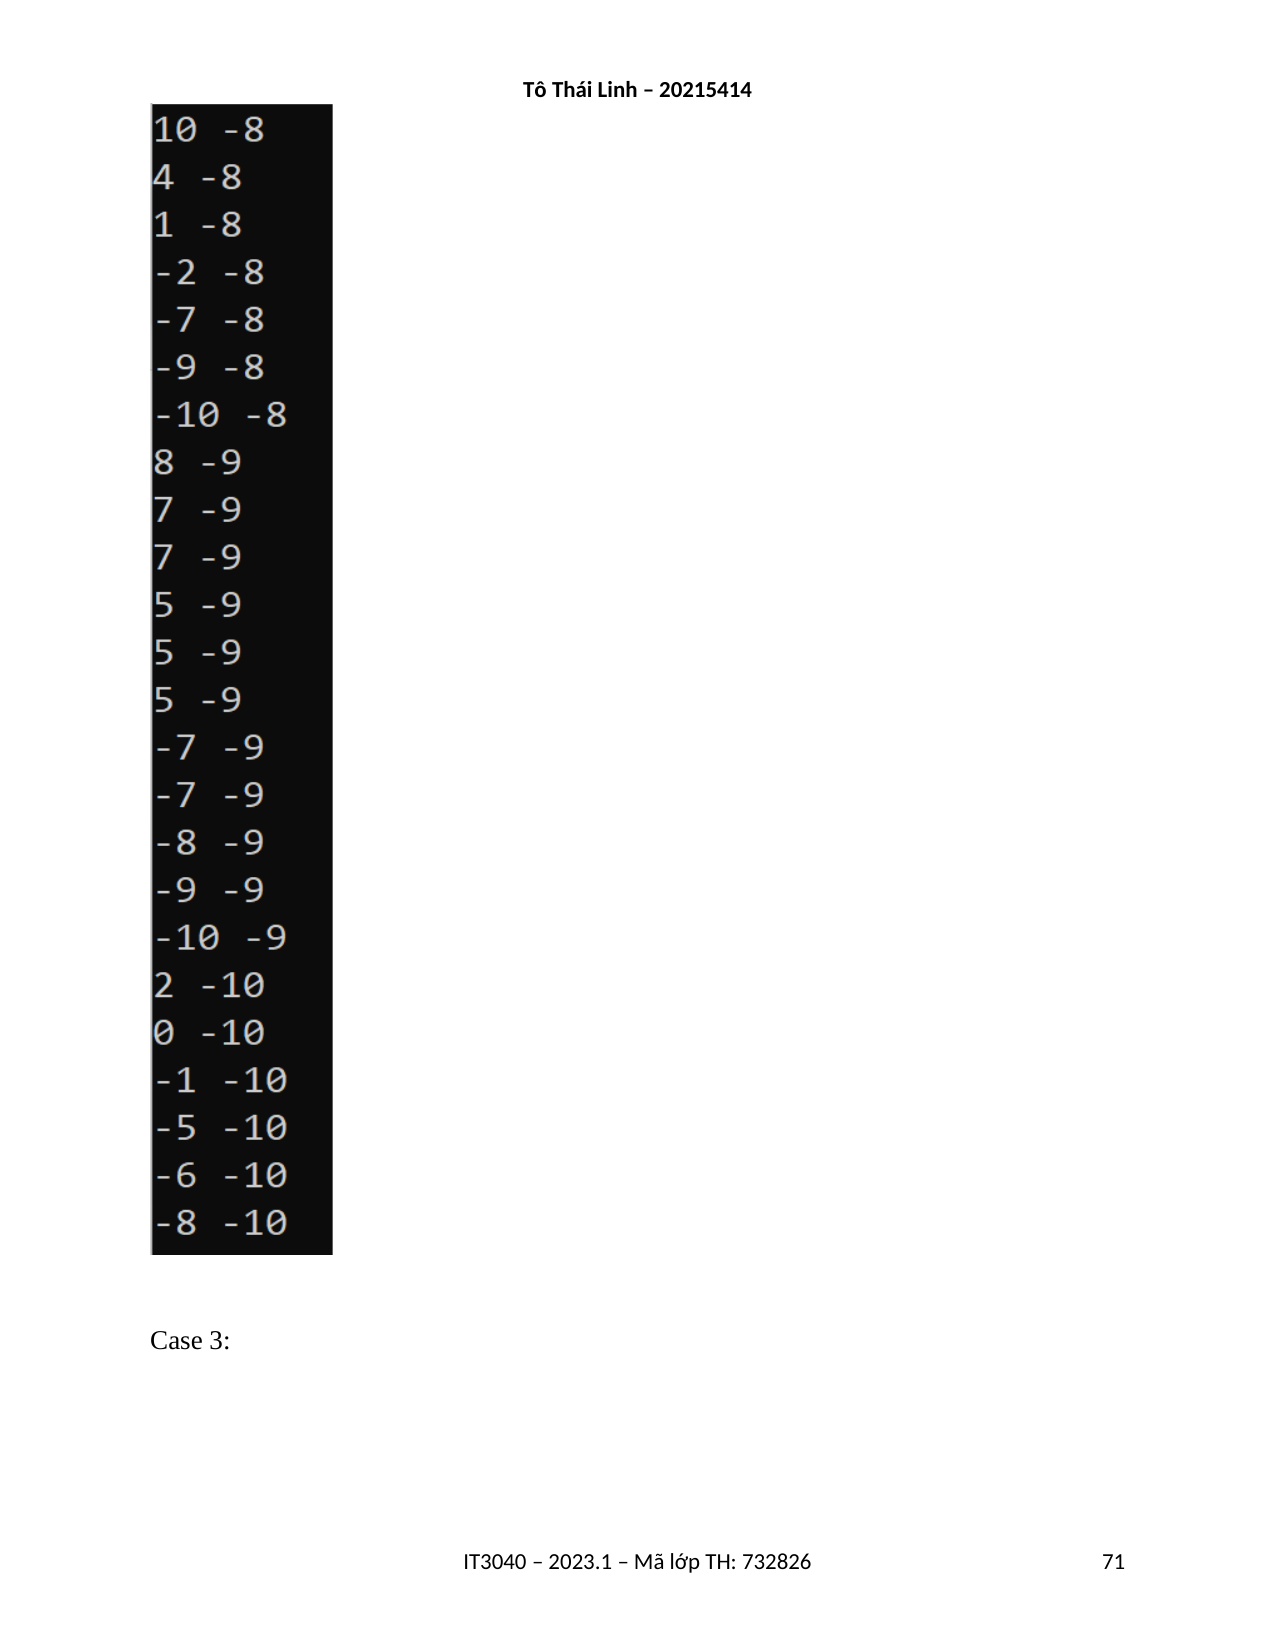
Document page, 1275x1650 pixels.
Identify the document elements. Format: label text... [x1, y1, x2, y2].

picture [150, 103, 333, 1255]
text Case 3: [150, 1324, 1125, 1355]
